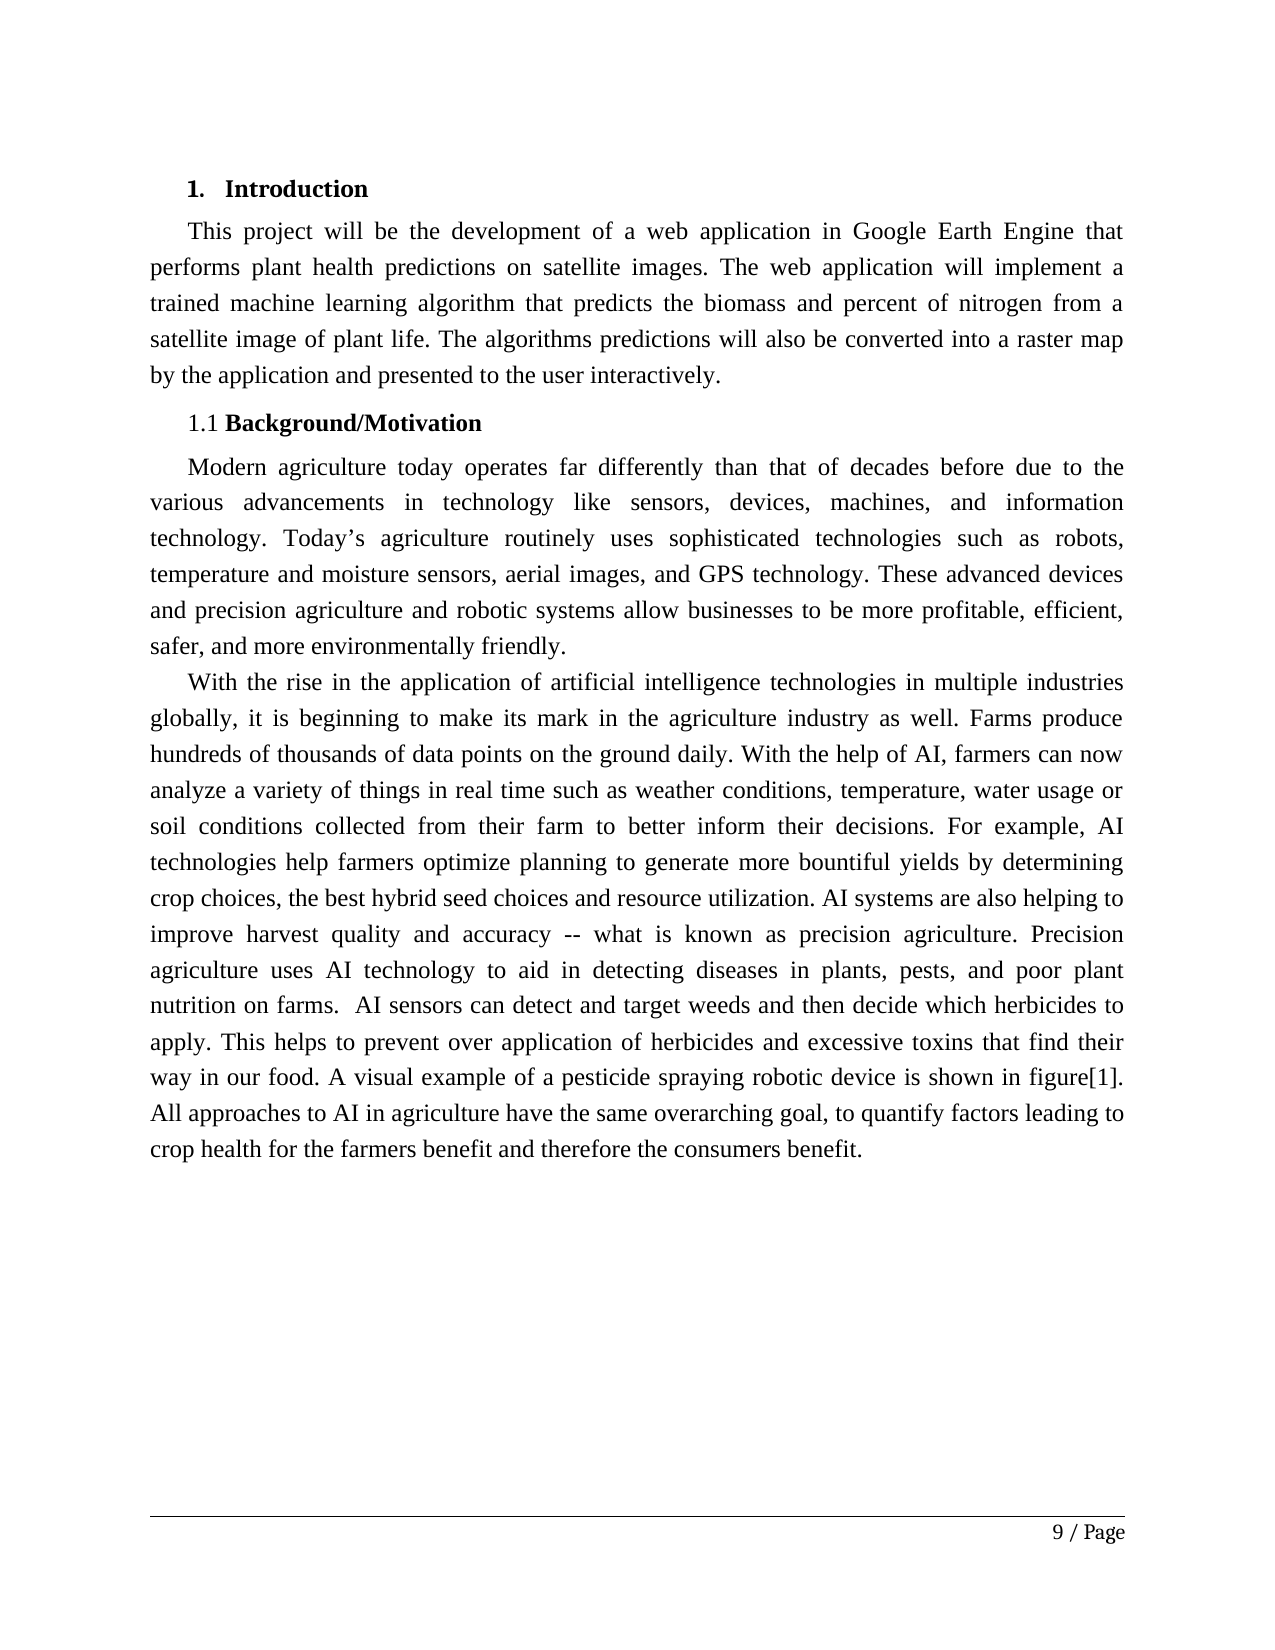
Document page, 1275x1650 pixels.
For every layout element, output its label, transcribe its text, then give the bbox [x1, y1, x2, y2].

text This project will be the development of a web application in Google Earth Engine that performs plant health predictions on satellite images. The web application will implement a trained machine learning algorithm that predicts the biomass and percent of nitrogen from a satellite image of plant life. The algorithms predictions will also be converted into a raster map by the application and presented to the user interactively. [150, 216, 1125, 389]
text Modern agriculture today operates far differently than that of decades before due to the various advancements in technology like sensors, devices, machines, and information technology. Today’s agriculture routinely uses sophisticated technologies such as robots, temperature and moisture sensors, aerial images, and GPS technology. These advanced devices and precision agriculture and robotic systems allow businesses to be more profitable, efficient, safer, and more environmentally friendly. [150, 452, 1125, 660]
text With the rise in the application of artificial intelligence technologies in multiple industries globally, it is beginning to make its mark in the agriculture industry as well. Farms produce hundreds of thousands of data points on the ground daily. With the help of AI, farmers can now analyze a variety of things in real time such as weather conditions, temperature, water usage or soil conditions collected from their farm to better inform their decisions. For example, AI technologies help farmers optimize planning to generate more bountiful yields by determining crop choices, the best hybrid seed choices and resource utilization. AI systems are also helping to improve harvest quality and accuracy -- what is known as precision agriculture. Precision agriculture uses AI technology to aid in detecting diseases in plants, pests, and poor plant nutrition on farms. AI sensors can detect and target weeds and then decide which herbicides to apply. This helps to prevent over application of herbicides and excessive toxins that find their way in our food. A visual example of a pesticide spraying robotic device is shown in figure[1]. All approaches to AI in agriculture have the same overarching goal, to quantify factors leading to crop health for the farmers benefit and therefore the consumers benefit. [150, 667, 1125, 1163]
subtitle Introduction [187, 175, 1125, 204]
subtitle Background/Motivation [187, 408, 1125, 437]
